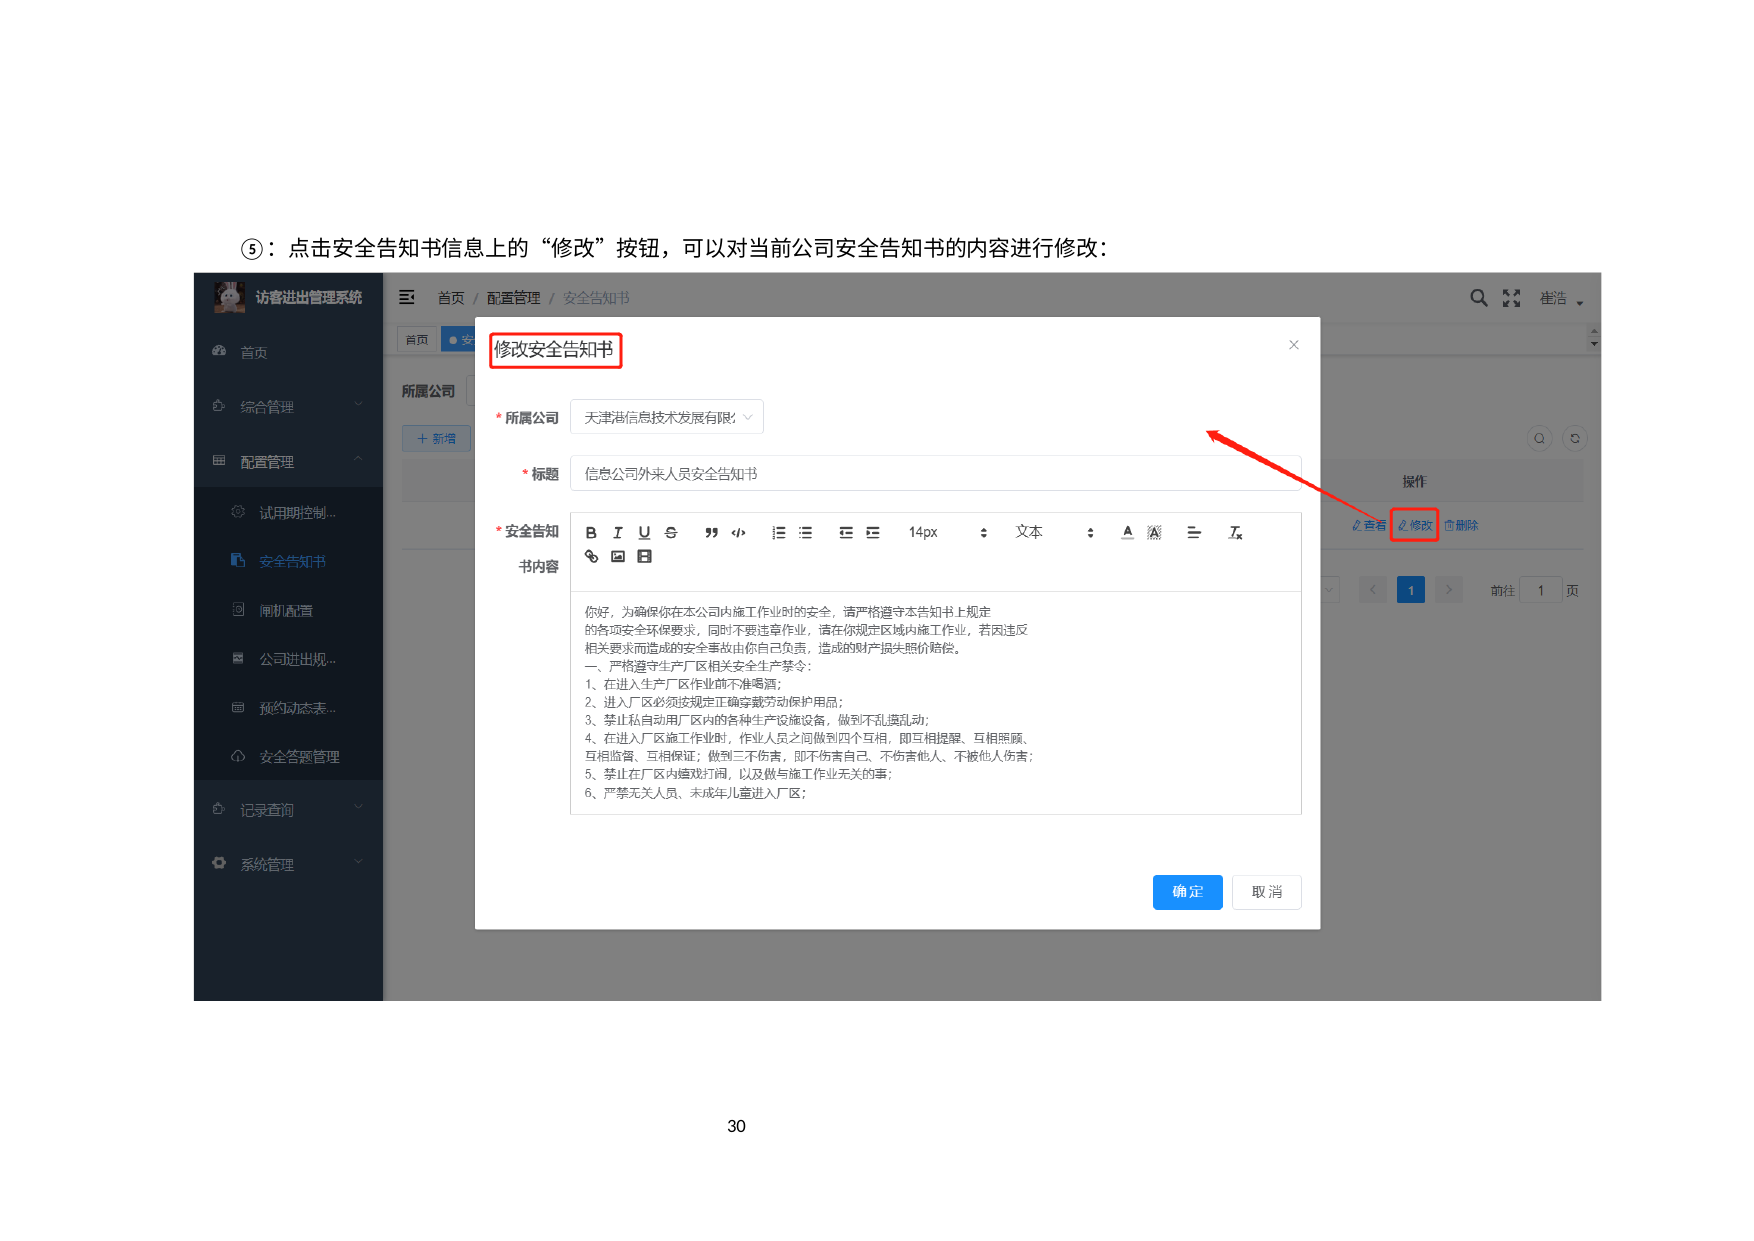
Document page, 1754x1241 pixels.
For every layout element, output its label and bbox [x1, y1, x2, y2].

picture [193, 272, 1602, 1001]
